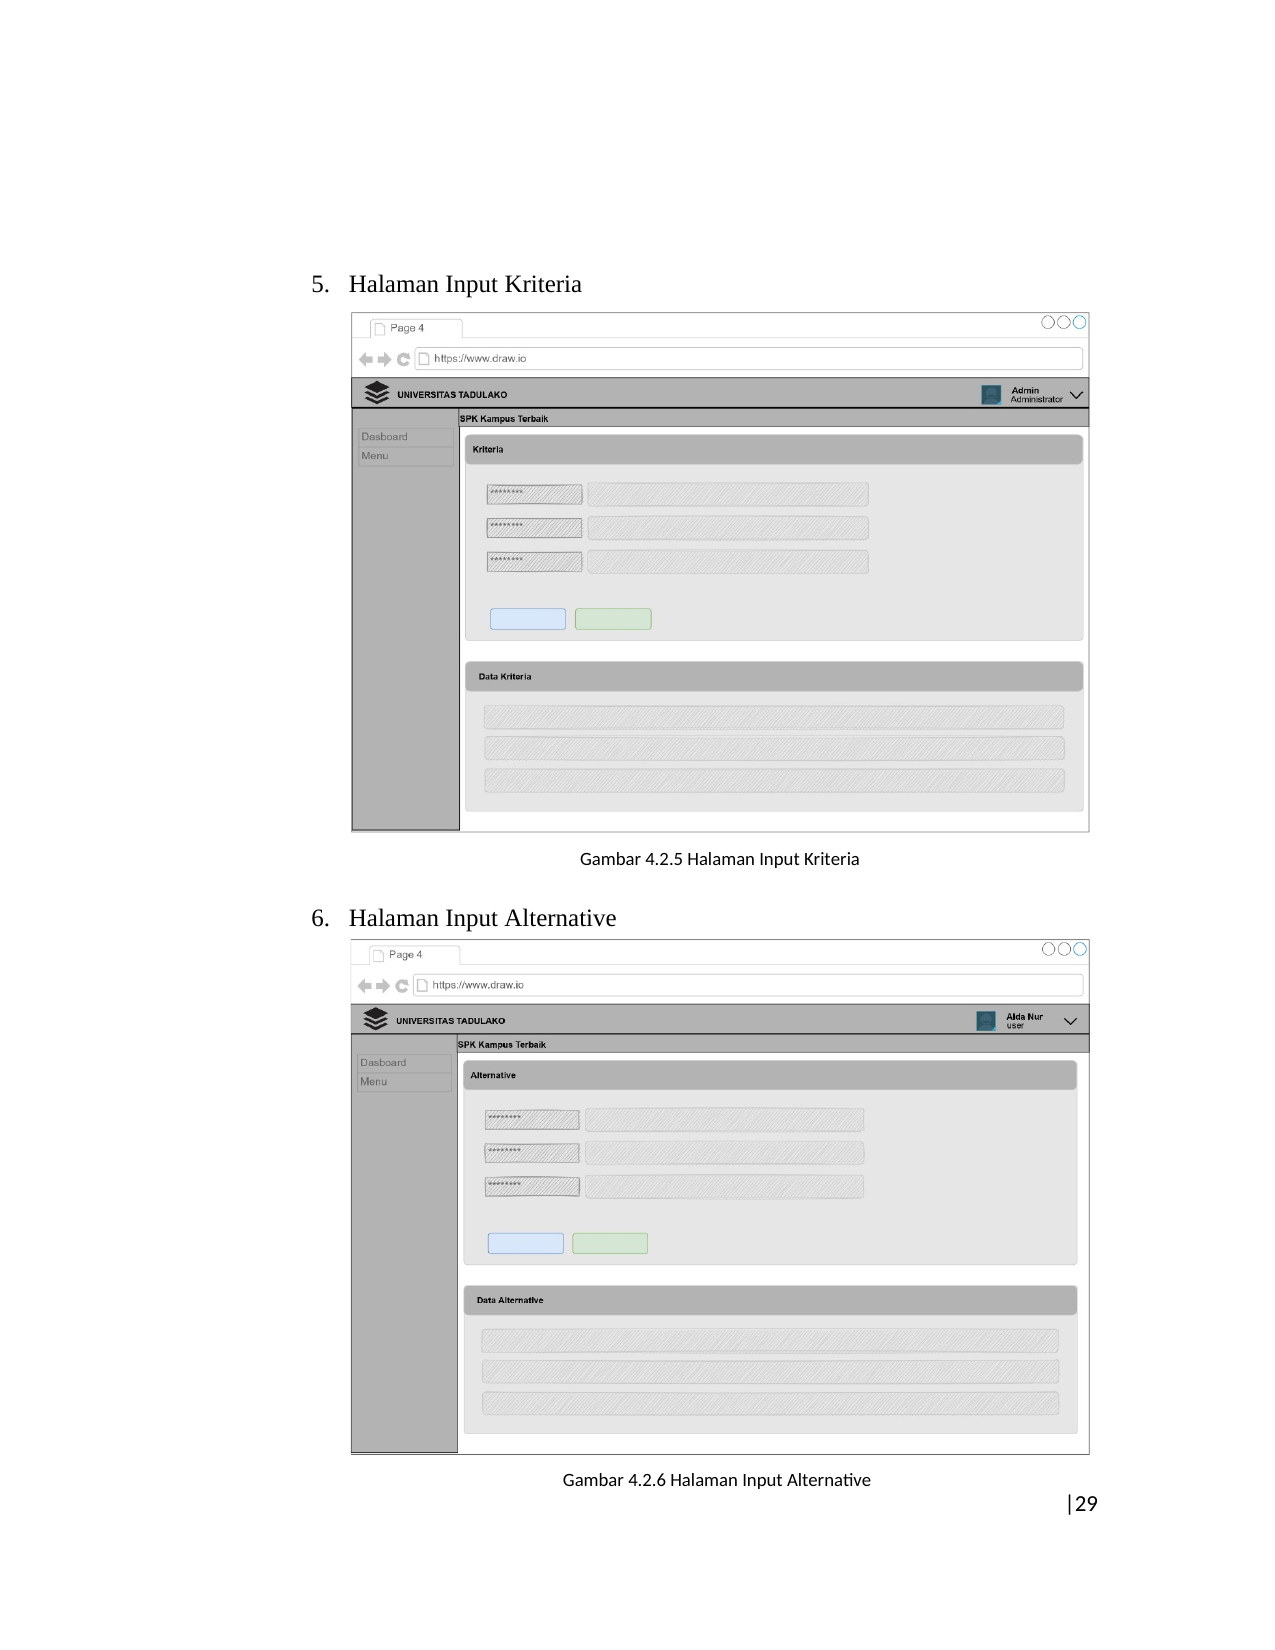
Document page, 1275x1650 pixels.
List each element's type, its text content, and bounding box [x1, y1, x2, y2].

list Halaman Input Kriteria [311, 269, 1098, 298]
picture [346, 309, 1102, 835]
list Halaman Input Alternative [311, 903, 1098, 932]
picture [350, 935, 1101, 1465]
